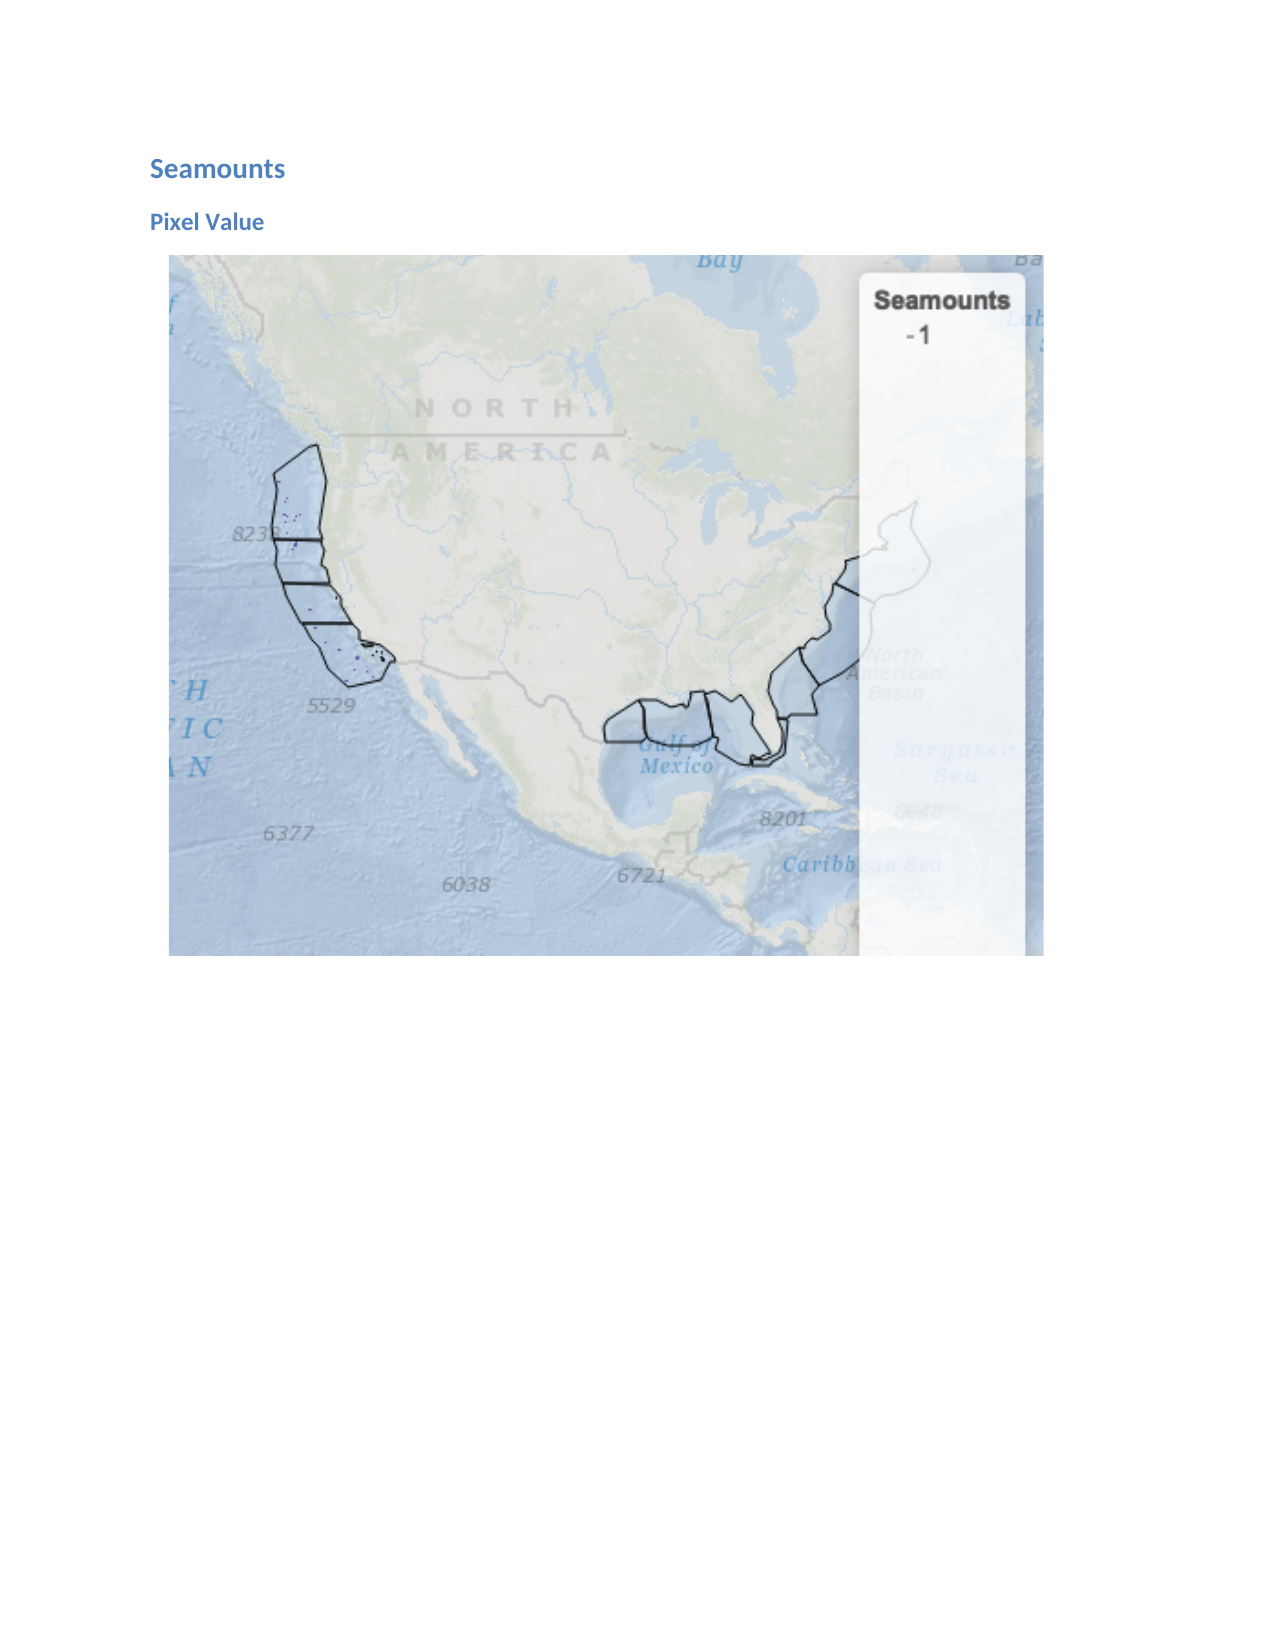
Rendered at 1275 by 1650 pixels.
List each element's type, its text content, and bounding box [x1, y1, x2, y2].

subtitle Pixel Value [150, 206, 1125, 237]
picture [168, 255, 1044, 956]
subtitle Seamounts [150, 150, 1125, 186]
